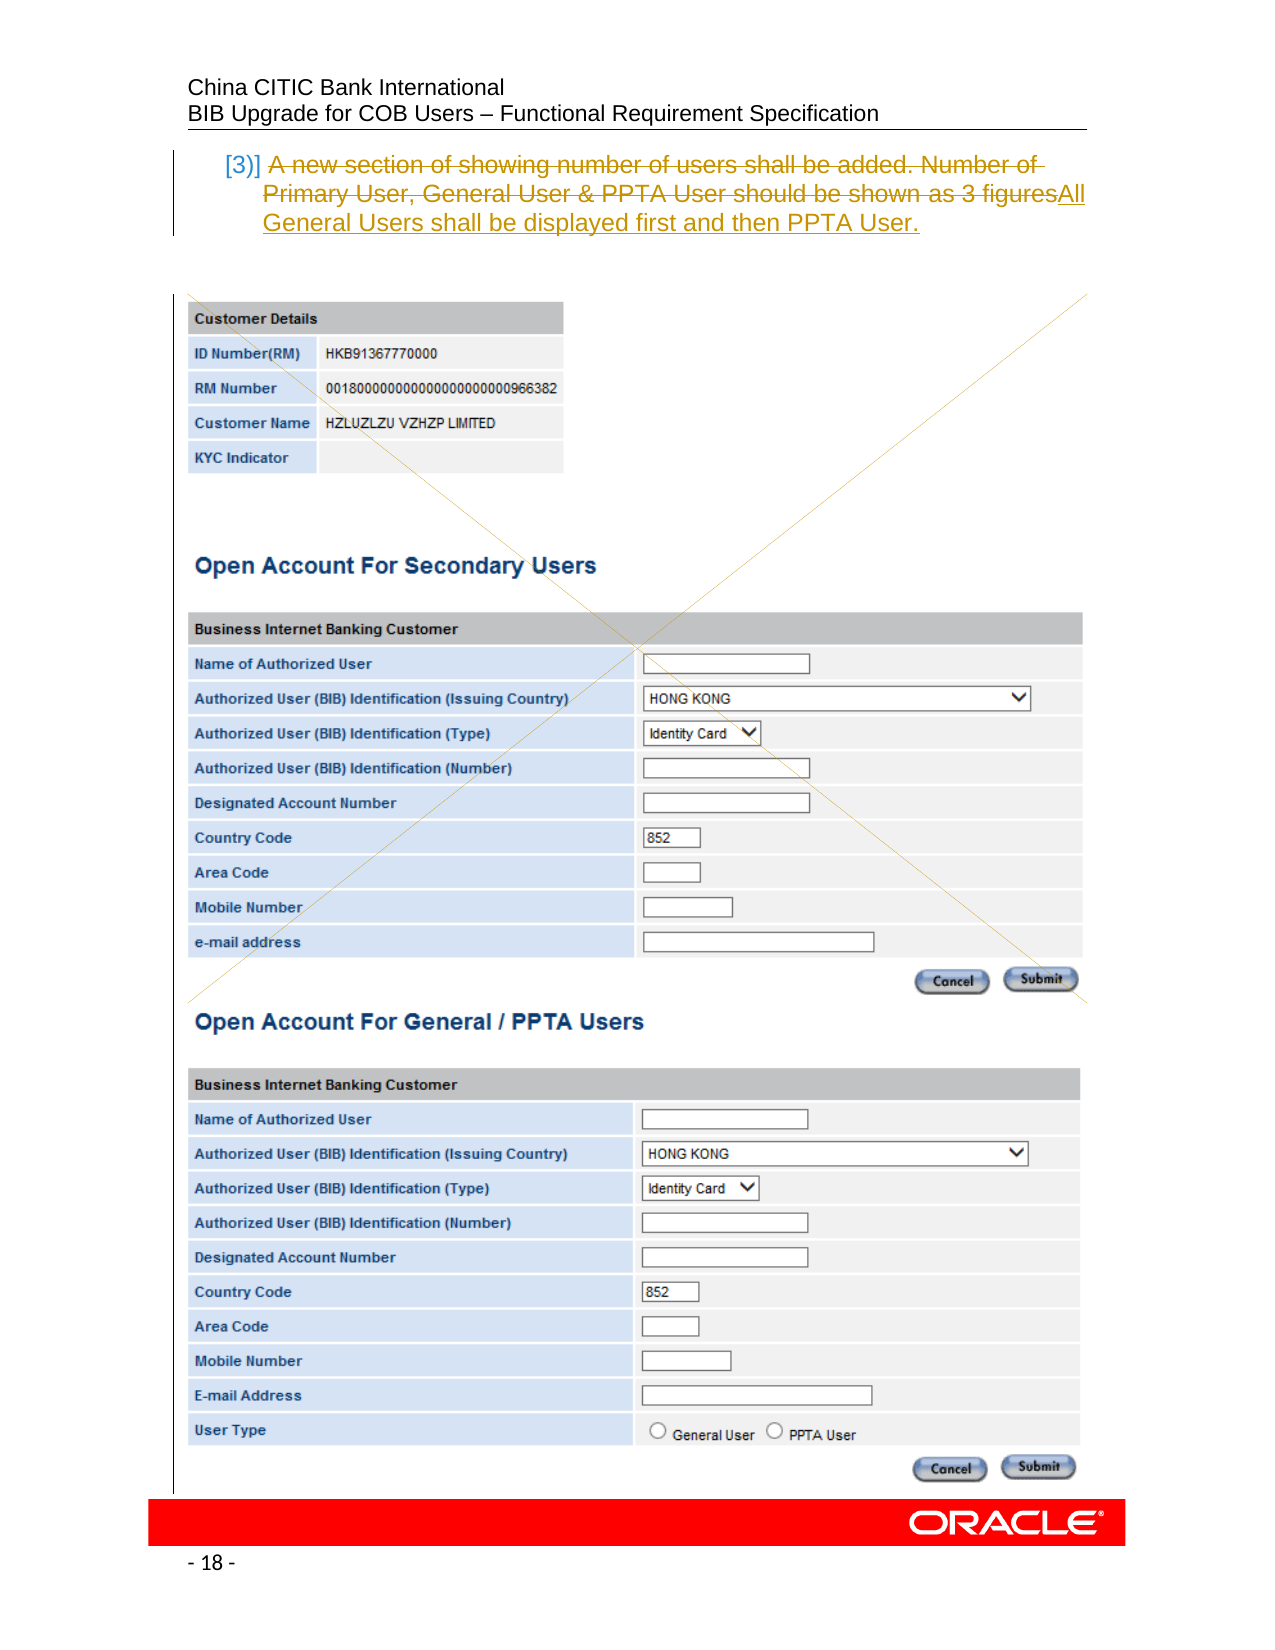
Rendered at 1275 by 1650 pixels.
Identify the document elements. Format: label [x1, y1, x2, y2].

picture [187, 295, 636, 1002]
picture [639, 295, 1088, 1002]
picture [188, 293, 1086, 647]
picture [187, 650, 1088, 1494]
picture [148, 1499, 1126, 1546]
